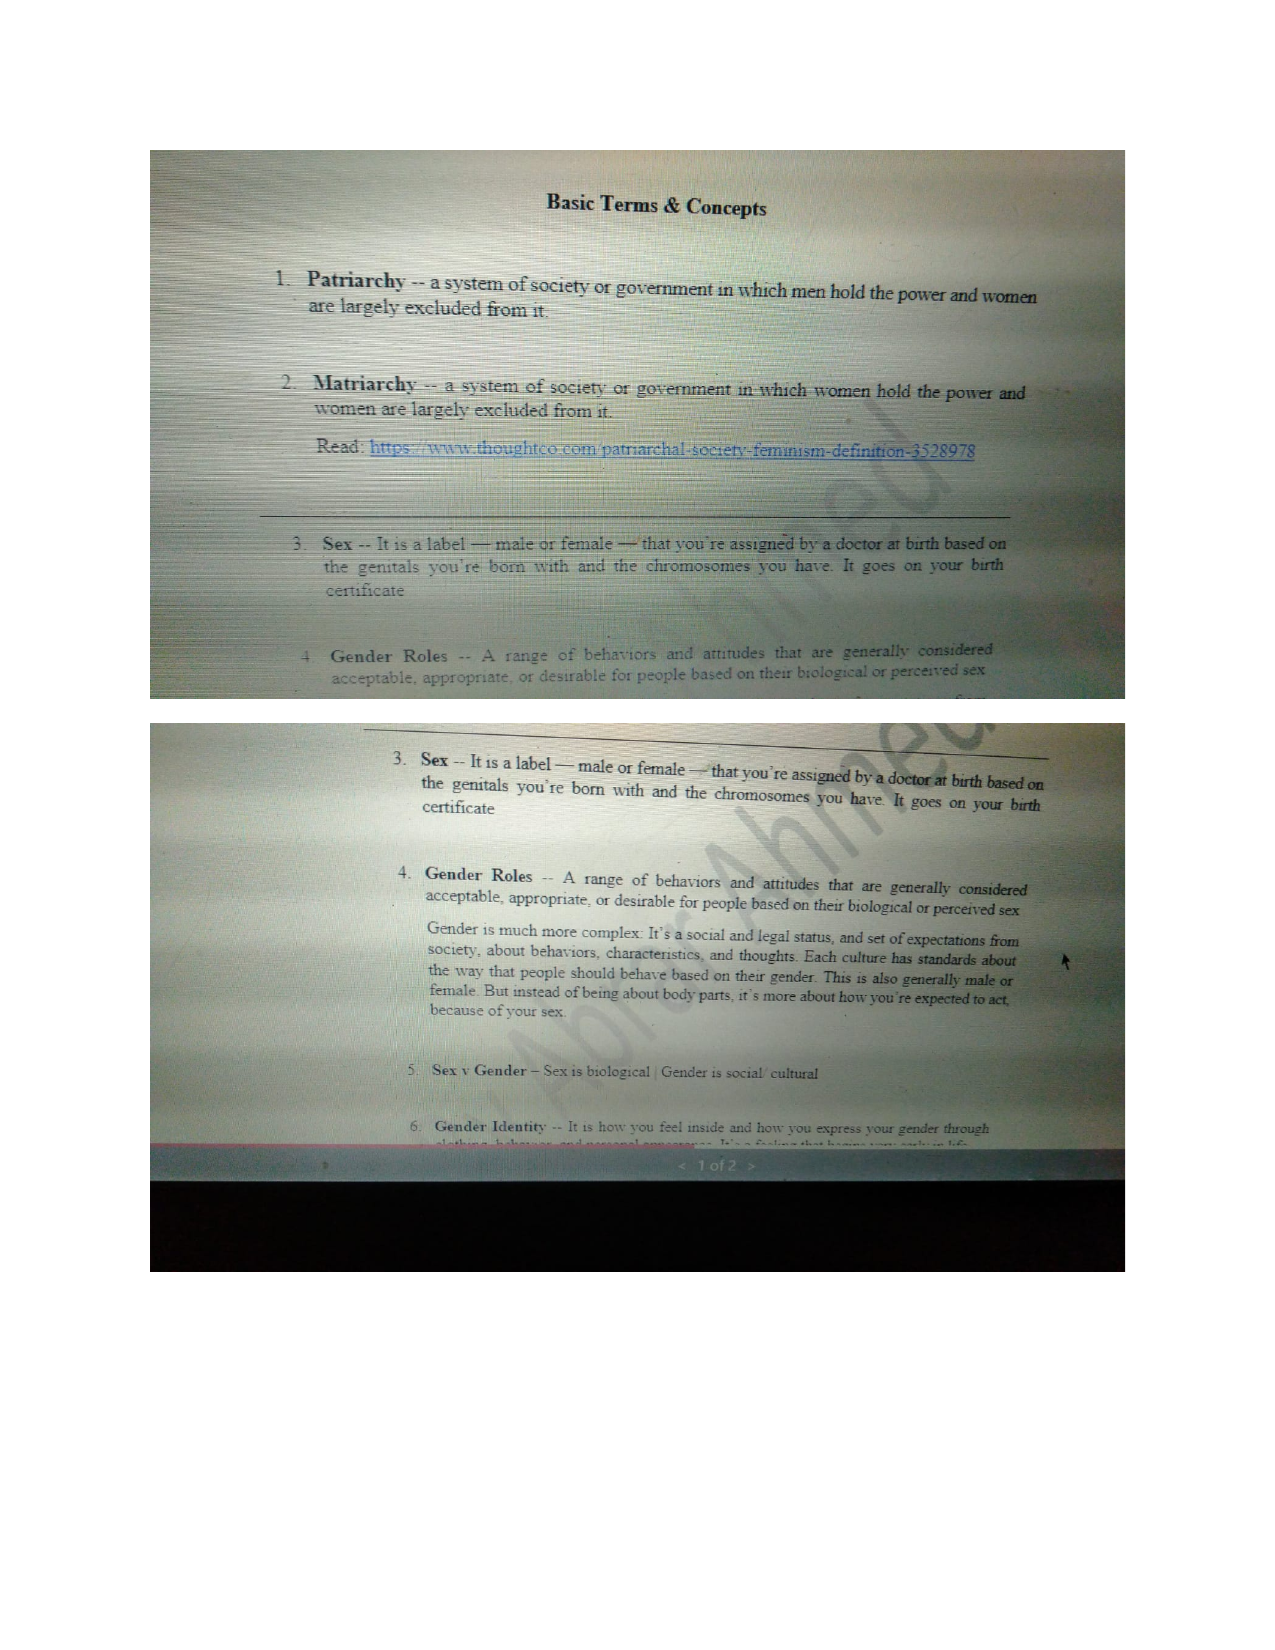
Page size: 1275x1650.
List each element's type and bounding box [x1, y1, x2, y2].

picture [150, 723, 1125, 1272]
picture [150, 150, 1125, 699]
